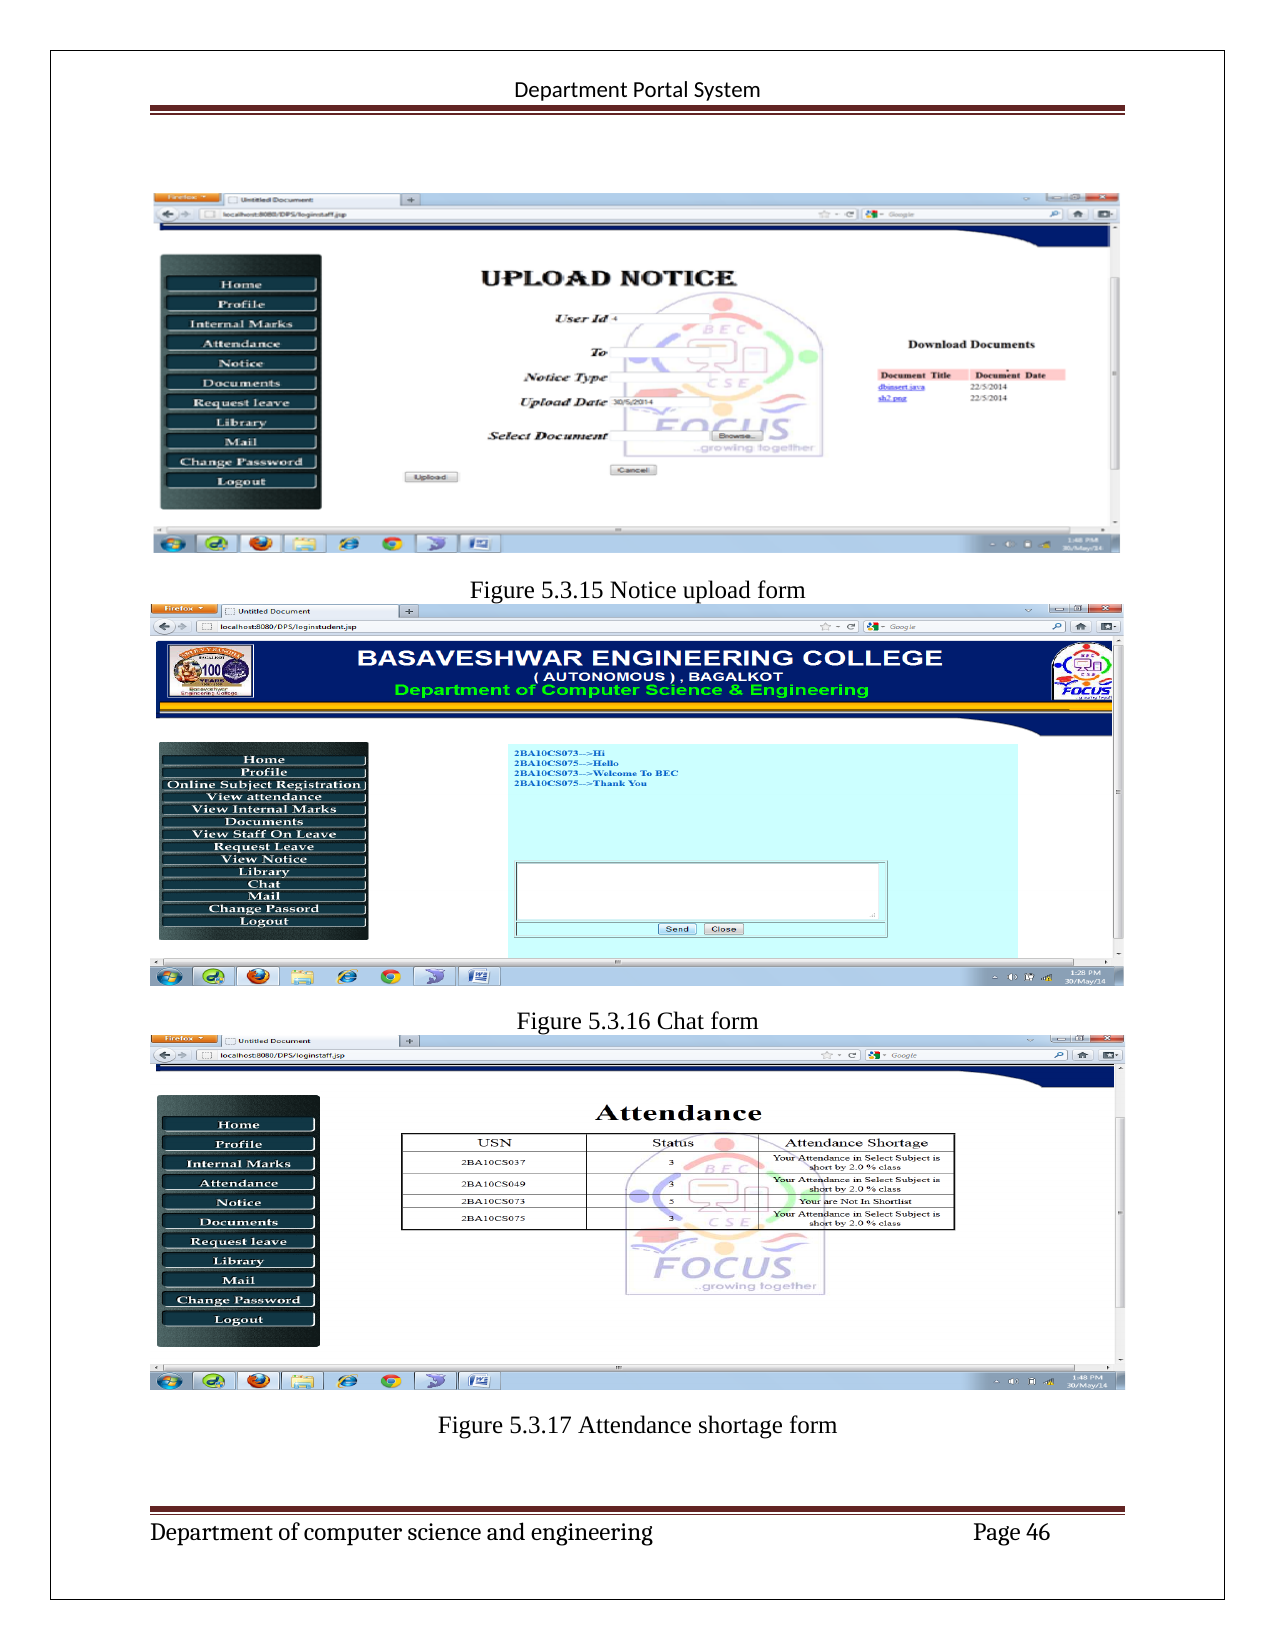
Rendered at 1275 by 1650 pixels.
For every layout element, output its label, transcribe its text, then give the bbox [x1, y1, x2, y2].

text Figure 5.3.15 Notice upload form [150, 575, 1125, 604]
picture [150, 192, 1125, 555]
text Figure 5.3.17 Attendance shortage form [150, 1411, 1125, 1439]
picture [150, 1035, 1125, 1390]
text Figure 5.3.16 Chat form [150, 1006, 1125, 1035]
picture [150, 604, 1124, 986]
